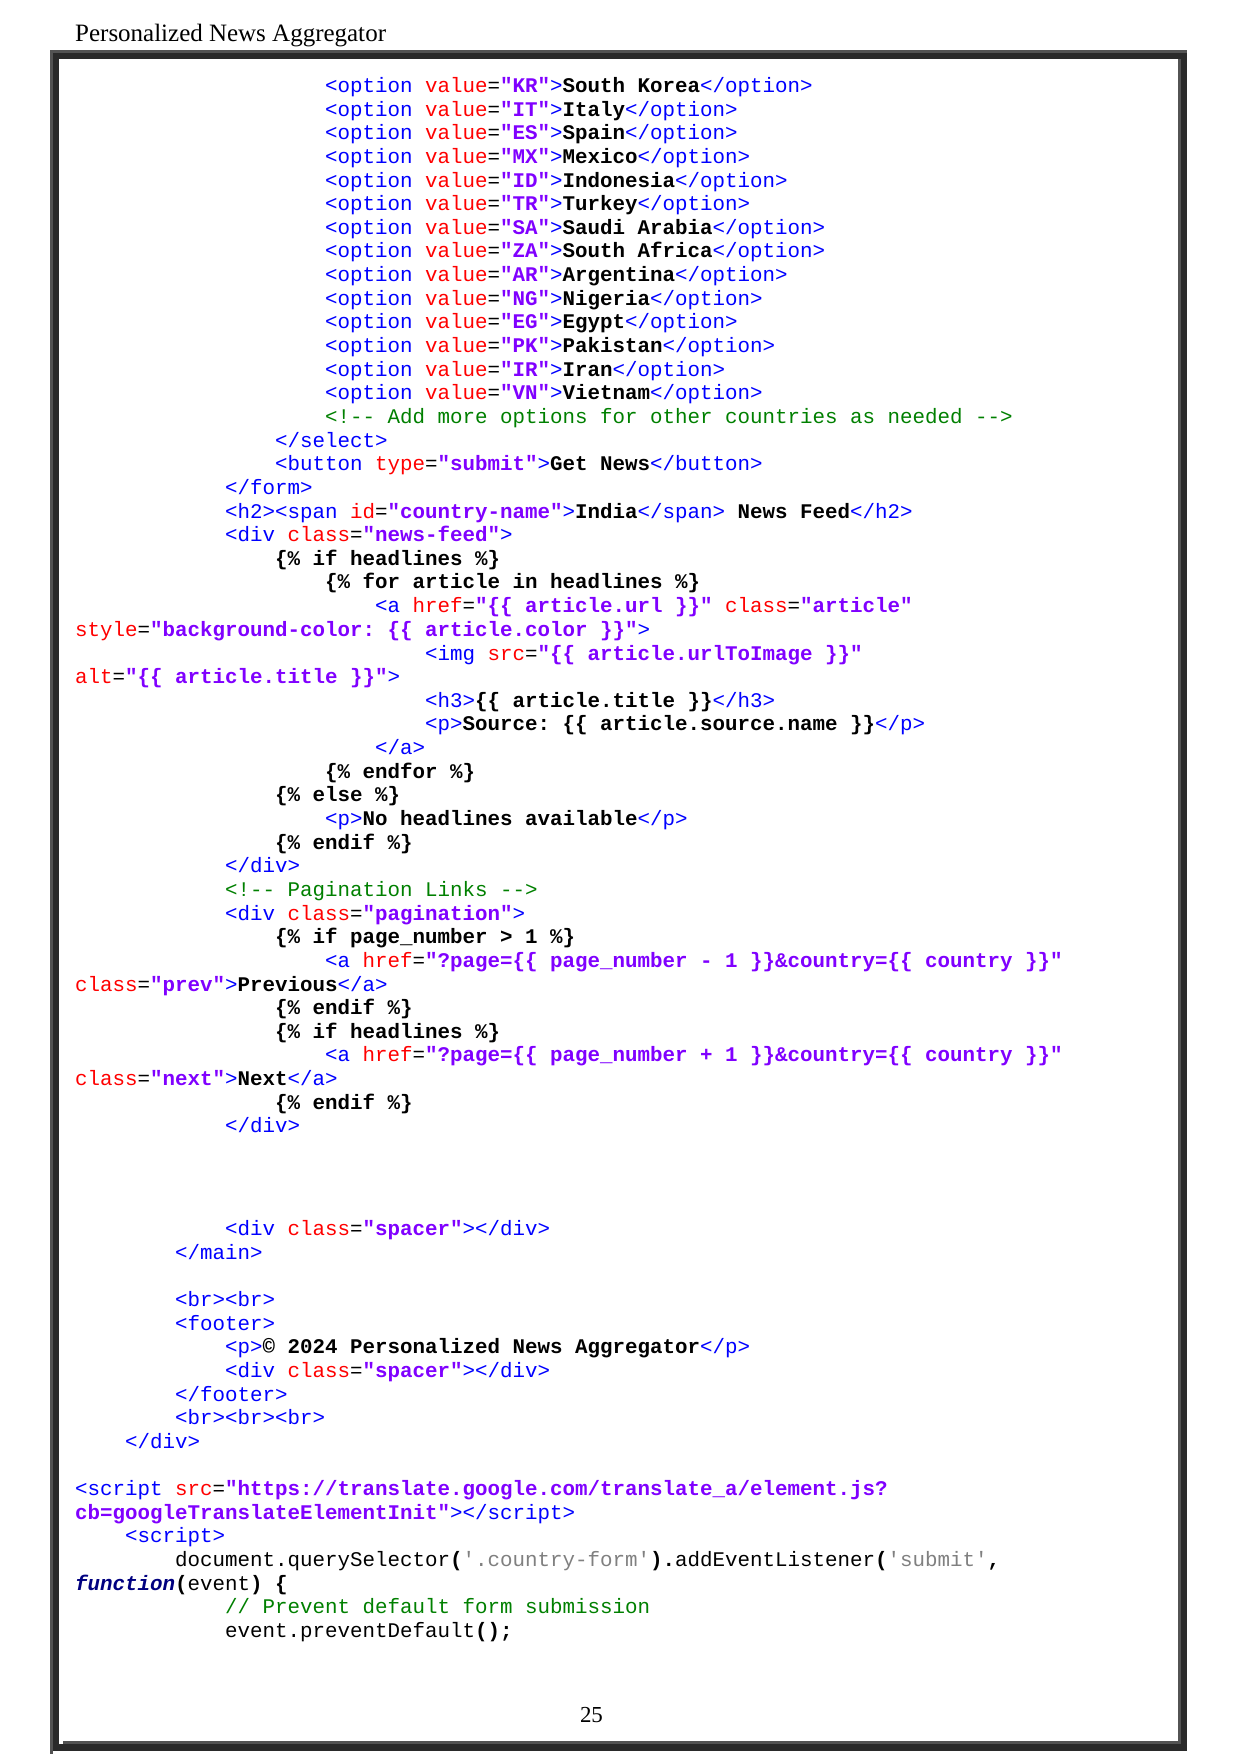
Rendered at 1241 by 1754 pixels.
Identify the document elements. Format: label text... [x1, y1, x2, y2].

text document.querySelector('.country-form').addEventListener('submit', function(event) { [75, 1549, 1107, 1596]
text <option value="SA">Saudi Arabia</option> [75, 217, 1107, 241]
text </main> [75, 1242, 1107, 1265]
text <option value="NG">Nigeria</option> [75, 288, 1107, 311]
text <a href="?page={{ page_number + 1 }}&country={{ country }}" class="next">Next</a> [75, 1044, 1107, 1092]
text {% endif %} [75, 832, 1107, 855]
text <img src="{{ article.urlToImage }}" alt="{{ article.title }}"> [75, 642, 1107, 690]
text <script> [75, 1526, 1107, 1549]
text </div> [75, 1115, 1107, 1139]
text {% else %} [75, 784, 1107, 808]
text <br><br><br> [75, 1407, 1107, 1431]
text <h2><span id="country-name">India</span> News Feed</h2> [75, 501, 1107, 524]
text {% endfor %} [75, 761, 1107, 784]
text <button type="submit">Get News</button> [75, 453, 1107, 477]
text <script src="https://translate.google.com/translate_a/element.js?cb=googleTranslateElementInit"></script> [75, 1478, 1107, 1526]
text <p>Source: {{ article.source.name }}</p> [75, 713, 1107, 737]
text {% if headlines %} [75, 548, 1107, 572]
text <div class="spacer"></div> [75, 1360, 1107, 1384]
text <option value="PK">Pakistan</option> [75, 335, 1107, 359]
text {% endif %} [75, 1092, 1107, 1115]
text <option value="EG">Egypt</option> [75, 311, 1107, 335]
text <br><br> [75, 1289, 1107, 1313]
text <footer> [75, 1313, 1107, 1336]
text <!-- Add more options for other countries as needed --> [75, 406, 1107, 430]
text <div class="news-feed"> [75, 524, 1107, 548]
text <option value="ZA">South Africa</option> [75, 241, 1107, 264]
text <option value="IR">Iran</option> [75, 359, 1107, 382]
text </footer> [75, 1384, 1107, 1407]
text <option value="IT">Italy</option> [75, 99, 1107, 122]
text {% endif %} [75, 997, 1107, 1021]
text <option value="MX">Mexico</option> [75, 146, 1107, 169]
text <option value="ID">Indonesia</option> [75, 169, 1107, 193]
text <a href="?page={{ page_number - 1 }}&country={{ country }}" class="prev">Previous</a> [75, 950, 1107, 997]
text <div class="pagination"> [75, 903, 1107, 926]
text <div class="spacer"></div> [75, 1218, 1107, 1242]
text </a> [75, 737, 1107, 761]
text <option value="KR">South Korea</option> [75, 75, 1107, 99]
text {% if headlines %} [75, 1021, 1107, 1044]
text <h3>{{ article.title }}</h3> [75, 690, 1107, 713]
text <p>No headlines available</p> [75, 808, 1107, 832]
text </div> [75, 1431, 1107, 1454]
text <option value="AR">Argentina</option> [75, 264, 1107, 288]
text {% for article in headlines %} [75, 572, 1107, 595]
text </div> [75, 855, 1107, 879]
text event.preventDefault(); [75, 1620, 1107, 1644]
text <option value="VN">Vietnam</option> [75, 382, 1107, 406]
text {% if page_number > 1 %} [75, 926, 1107, 950]
text <option value="TR">Turkey</option> [75, 193, 1107, 217]
text // Prevent default form submission [75, 1596, 1107, 1620]
text <option value="ES">Spain</option> [75, 122, 1107, 146]
text <!-- Pagination Links --> [75, 879, 1107, 903]
text <a href="{{ article.url }}" class="article" style="background-color: {{ article.color }}"> [75, 595, 1107, 642]
text </form> [75, 477, 1107, 501]
text </select> [75, 430, 1107, 453]
text <p>© 2024 Personalized News Aggregator</p> [75, 1336, 1107, 1360]
